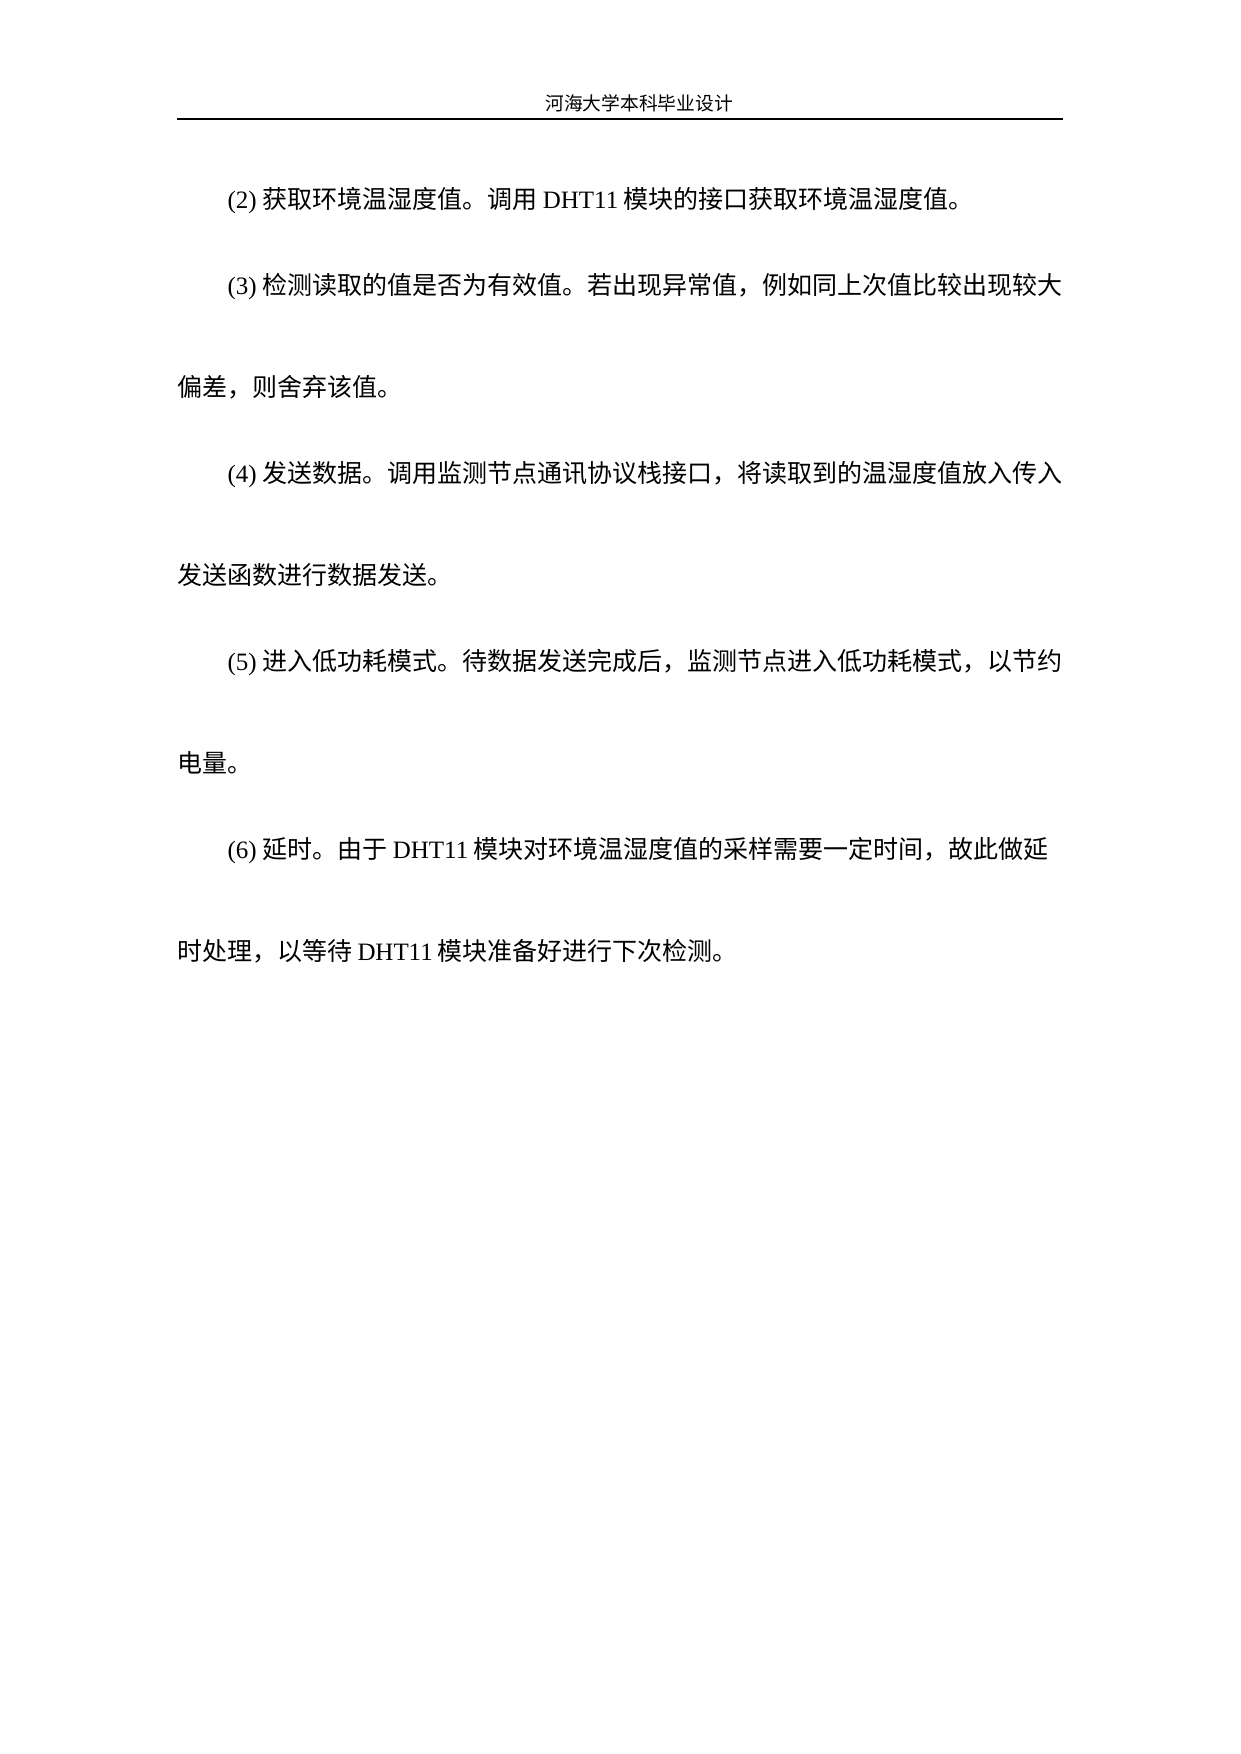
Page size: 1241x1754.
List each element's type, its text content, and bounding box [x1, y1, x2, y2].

list 进入低功耗模式。待数据发送完成后，监测节点进入低功耗模式，以节约电量。 [177, 626, 1063, 796]
list 获取环境温湿度值。调用DHT11模块的接口获取环境温湿度值。 [177, 164, 1063, 232]
list 检测读取的值是否为有效值。若出现异常值，例如同上次值比较出现较大偏差，则舍弃该值。 [177, 250, 1063, 420]
list 延时。由于DHT11模块对环境温湿度值的采样需要一定时间，故此做延时处理，以等待DHT11模块准备好进行下次检测。 [177, 814, 1063, 983]
list 发送数据。调用监测节点通讯协议栈接口，将读取到的温湿度值放入传入发送函数进行数据发送。 [177, 438, 1063, 608]
